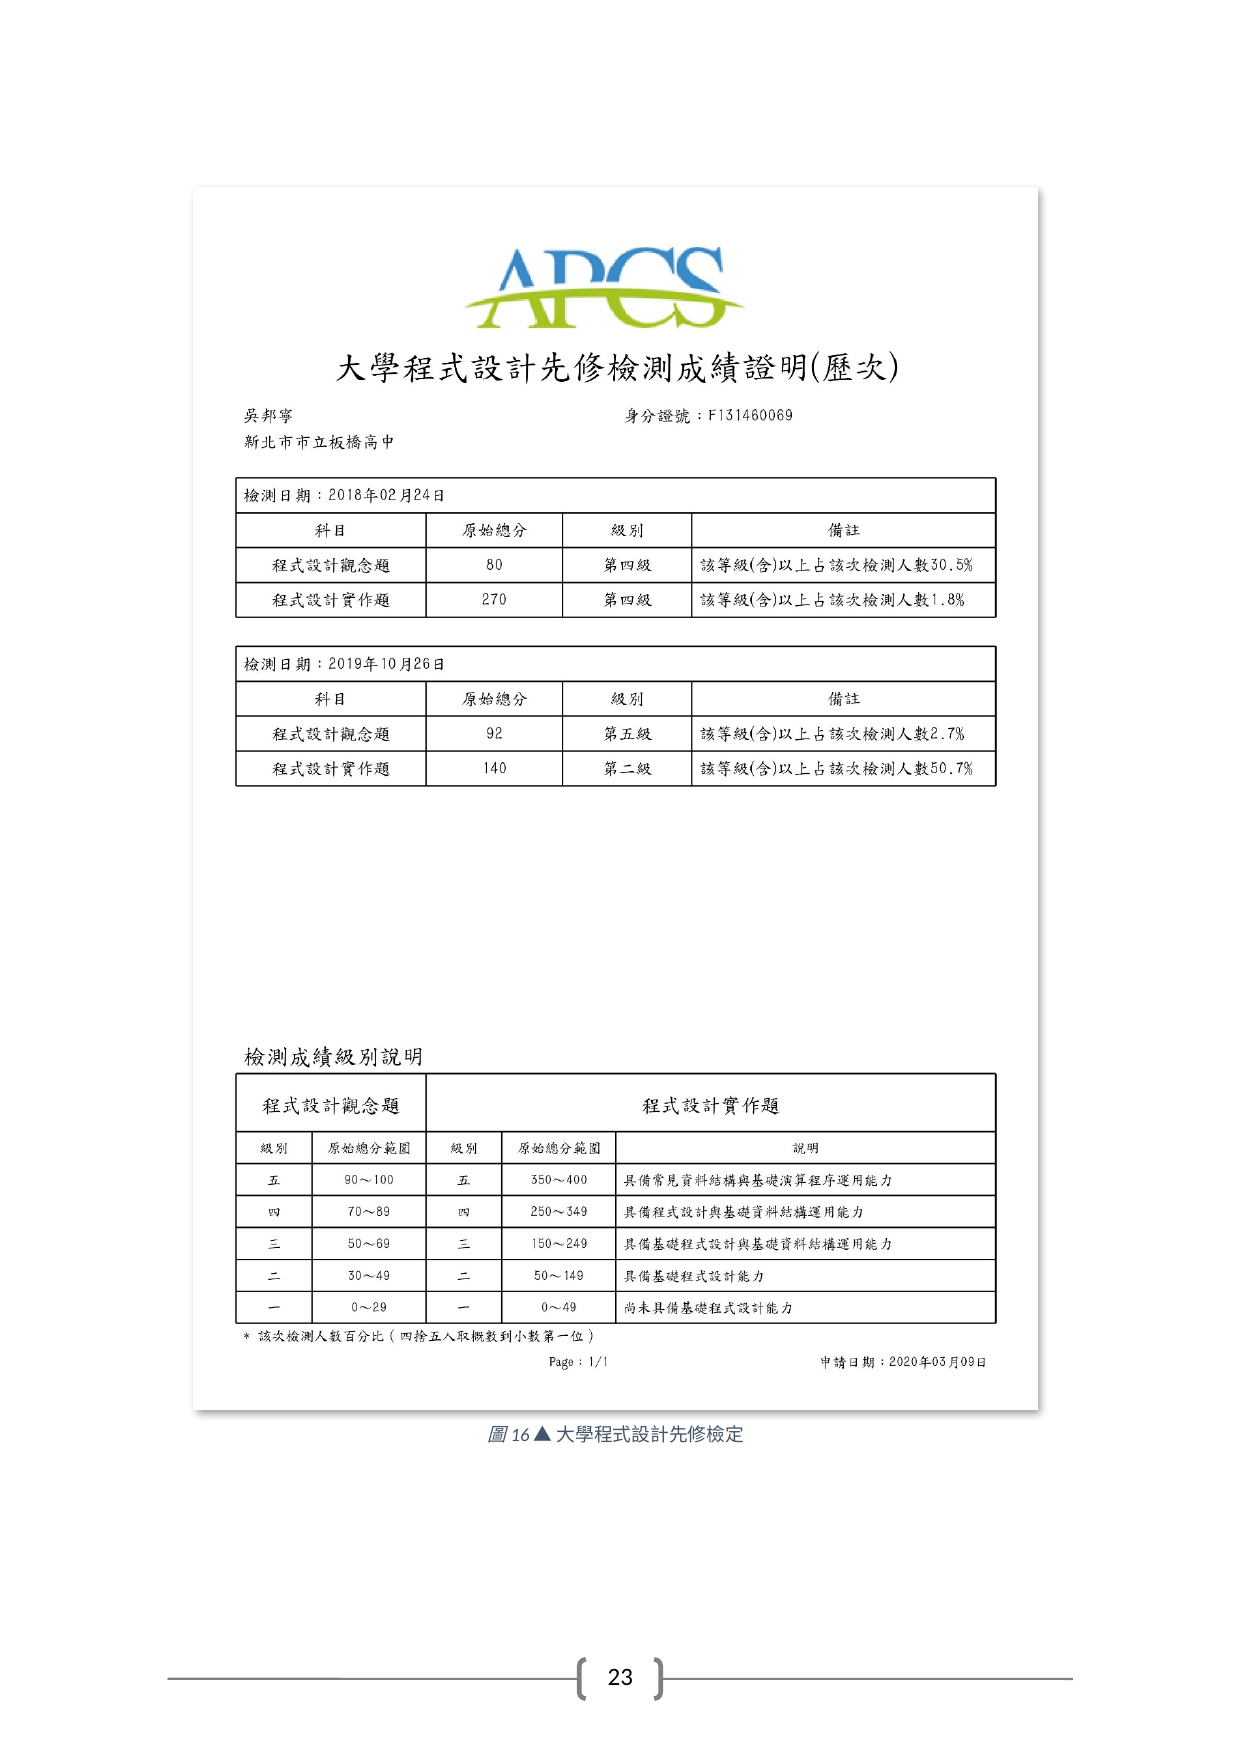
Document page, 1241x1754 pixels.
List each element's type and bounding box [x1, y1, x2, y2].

picture [193, 187, 1038, 1410]
